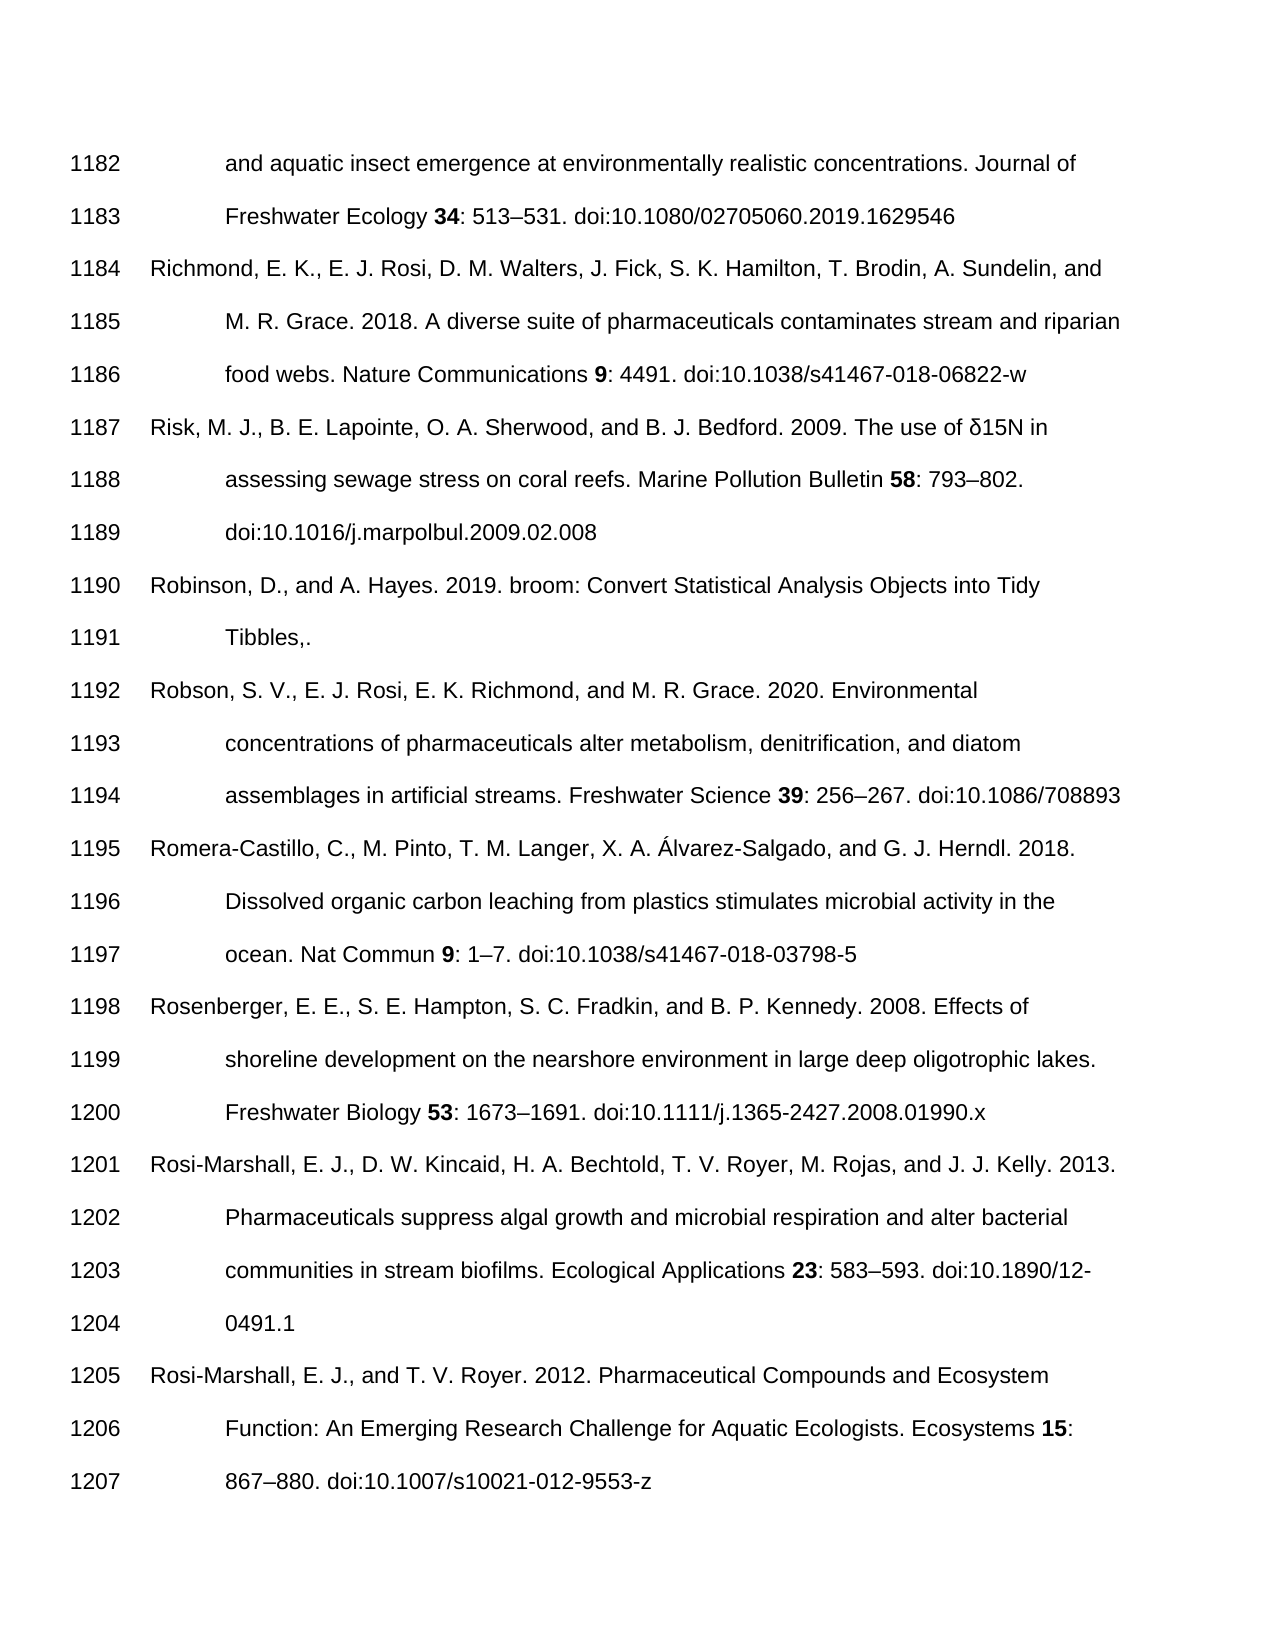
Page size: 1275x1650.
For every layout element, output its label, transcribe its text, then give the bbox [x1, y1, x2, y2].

text Rosi-Marshall, E. J., and T. V. Royer. 2012. Pharmaceutical Compounds and Ecosystem Function: An Emerging Research Challenge for Aquatic Ecologists. Ecosystems 15: 867–880. doi:10.1007/s10021-012-9553-z [150, 1362, 1125, 1494]
text Romera-Castillo, C., M. Pinto, T. M. Langer, X. A. Álvarez-Salgado, and G. J. Herndl. 2018. Dissolved organic carbon leaching from plastics stimulates microbial activity in the ocean. Nat Commun 9: 1–7. doi:10.1038/s41467-018-03798-5 [150, 835, 1125, 967]
text Richmond, E. K., E. J. Rosi, D. M. Walters, J. Fick, S. K. Hamilton, T. Brodin, A. Sundelin, and M. R. Grace. 2018. A diverse suite of pharmaceuticals contaminates stream and riparian food webs. Nature Communications 9: 4491. doi:10.1038/s41467-018-06822-w [150, 255, 1125, 387]
text Robinson, D., and A. Hayes. 2019. broom: Convert Statistical Analysis Objects into Tidy Tibbles,. [150, 572, 1125, 651]
text Rosi-Marshall, E. J., D. W. Kincaid, H. A. Bechtold, T. V. Royer, M. Rojas, and J. J. Kelly. 2013. Pharmaceuticals suppress algal growth and microbial respiration and alter bacterial communities in stream biofilms. Ecological Applications 23: 583–593. doi:10.1890/12-0491.1 [150, 1151, 1125, 1336]
text Risk, M. J., B. E. Lapointe, O. A. Sherwood, and B. J. Bedford. 2009. The use of δ15N in assessing sewage stress on coral reefs. Marine Pollution Bulletin 58: 793–802. doi:10.1016/j.marpolbul.2009.02.008 [150, 413, 1125, 545]
text Robson, S. V., E. J. Rosi, E. K. Richmond, and M. R. Grace. 2020. Environmental concentrations of pharmaceuticals alter metabolism, denitrification, and diatom assemblages in artificial streams. Freshwater Science 39: 256–267. doi:10.1086/708893 [150, 677, 1125, 809]
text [150, 150, 1125, 229]
text Rosenberger, E. E., S. E. Hampton, S. C. Fradkin, and B. P. Kennedy. 2008. Effects of shoreline development on the nearshore environment in large deep oligotrophic lakes. Freshwater Biology 53: 1673–1691. doi:10.1111/j.1365-2427.2008.01990.x [150, 993, 1125, 1125]
